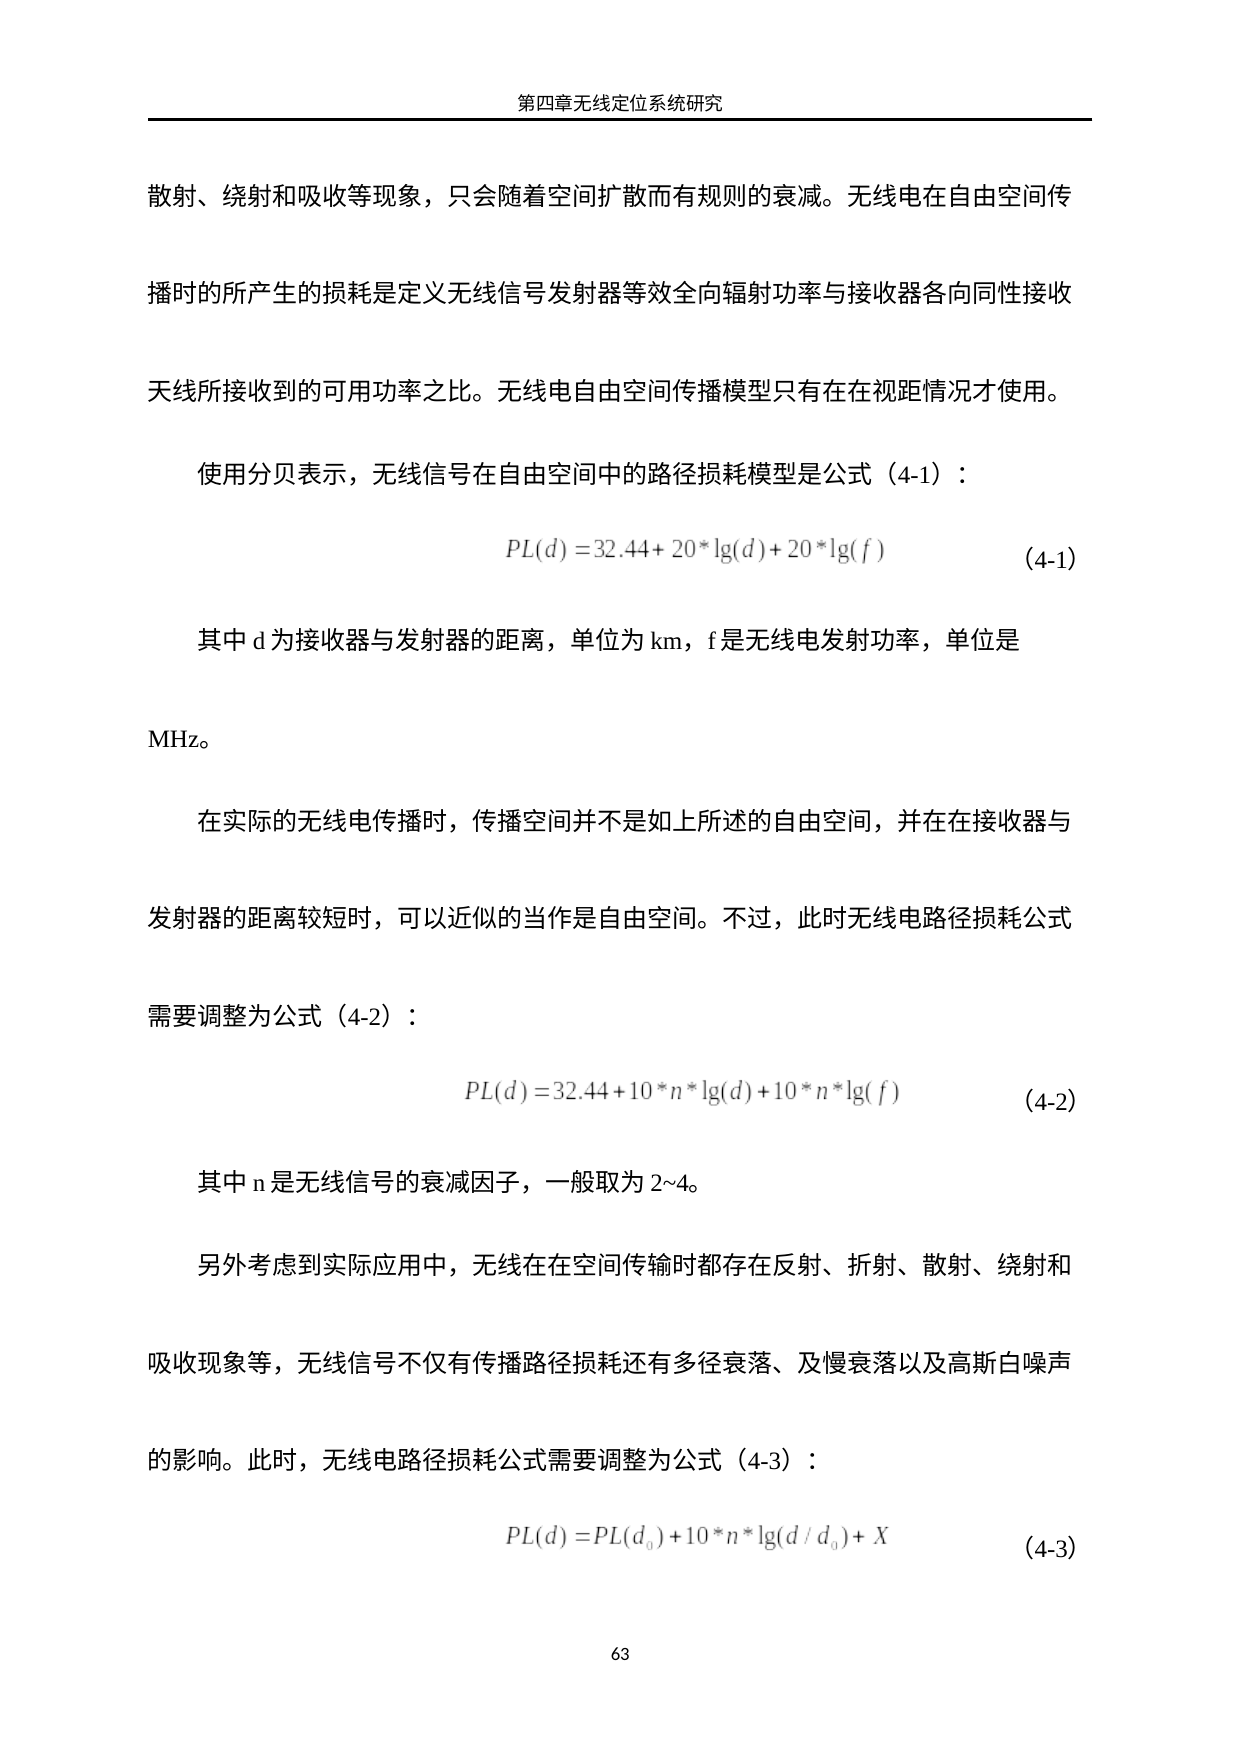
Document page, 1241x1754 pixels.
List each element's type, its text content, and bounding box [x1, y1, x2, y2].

text （4-3） [148, 1509, 1092, 1574]
text 使用分贝表示，无线信号在自由空间中的路径损耗模型是公式（4-1）： [148, 440, 1092, 505]
text （4-1） [148, 523, 1092, 588]
text 其中n是无线信号的衰减因子，一般取为2~4。 [148, 1148, 1080, 1213]
text 其中d为接收器与发射器的距离，单位为km，f是无线电发射功率，单位是MHz。 [148, 606, 1092, 769]
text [148, 162, 1092, 422]
text （4-2） [148, 1065, 1092, 1130]
text 另外考虑到实际应用中，无线在在空间传输时都存在反射、折射、散射、绕射和吸收现象等，无线信号不仅有传播路径损耗还有多径衰落、及慢衰落以及高斯白噪声的影响。此时，无线电路径损耗公式需要调整为公式（4-3）： [148, 1231, 1092, 1491]
text 在实际的无线电传播时，传播空间并不是如上所述的自由空间，并在在接收器与发射器的距离较短时，可以近似的当作是自由空间。不过，此时无线电路径损耗公式需要调整为公式（4-2）： [148, 787, 1092, 1047]
